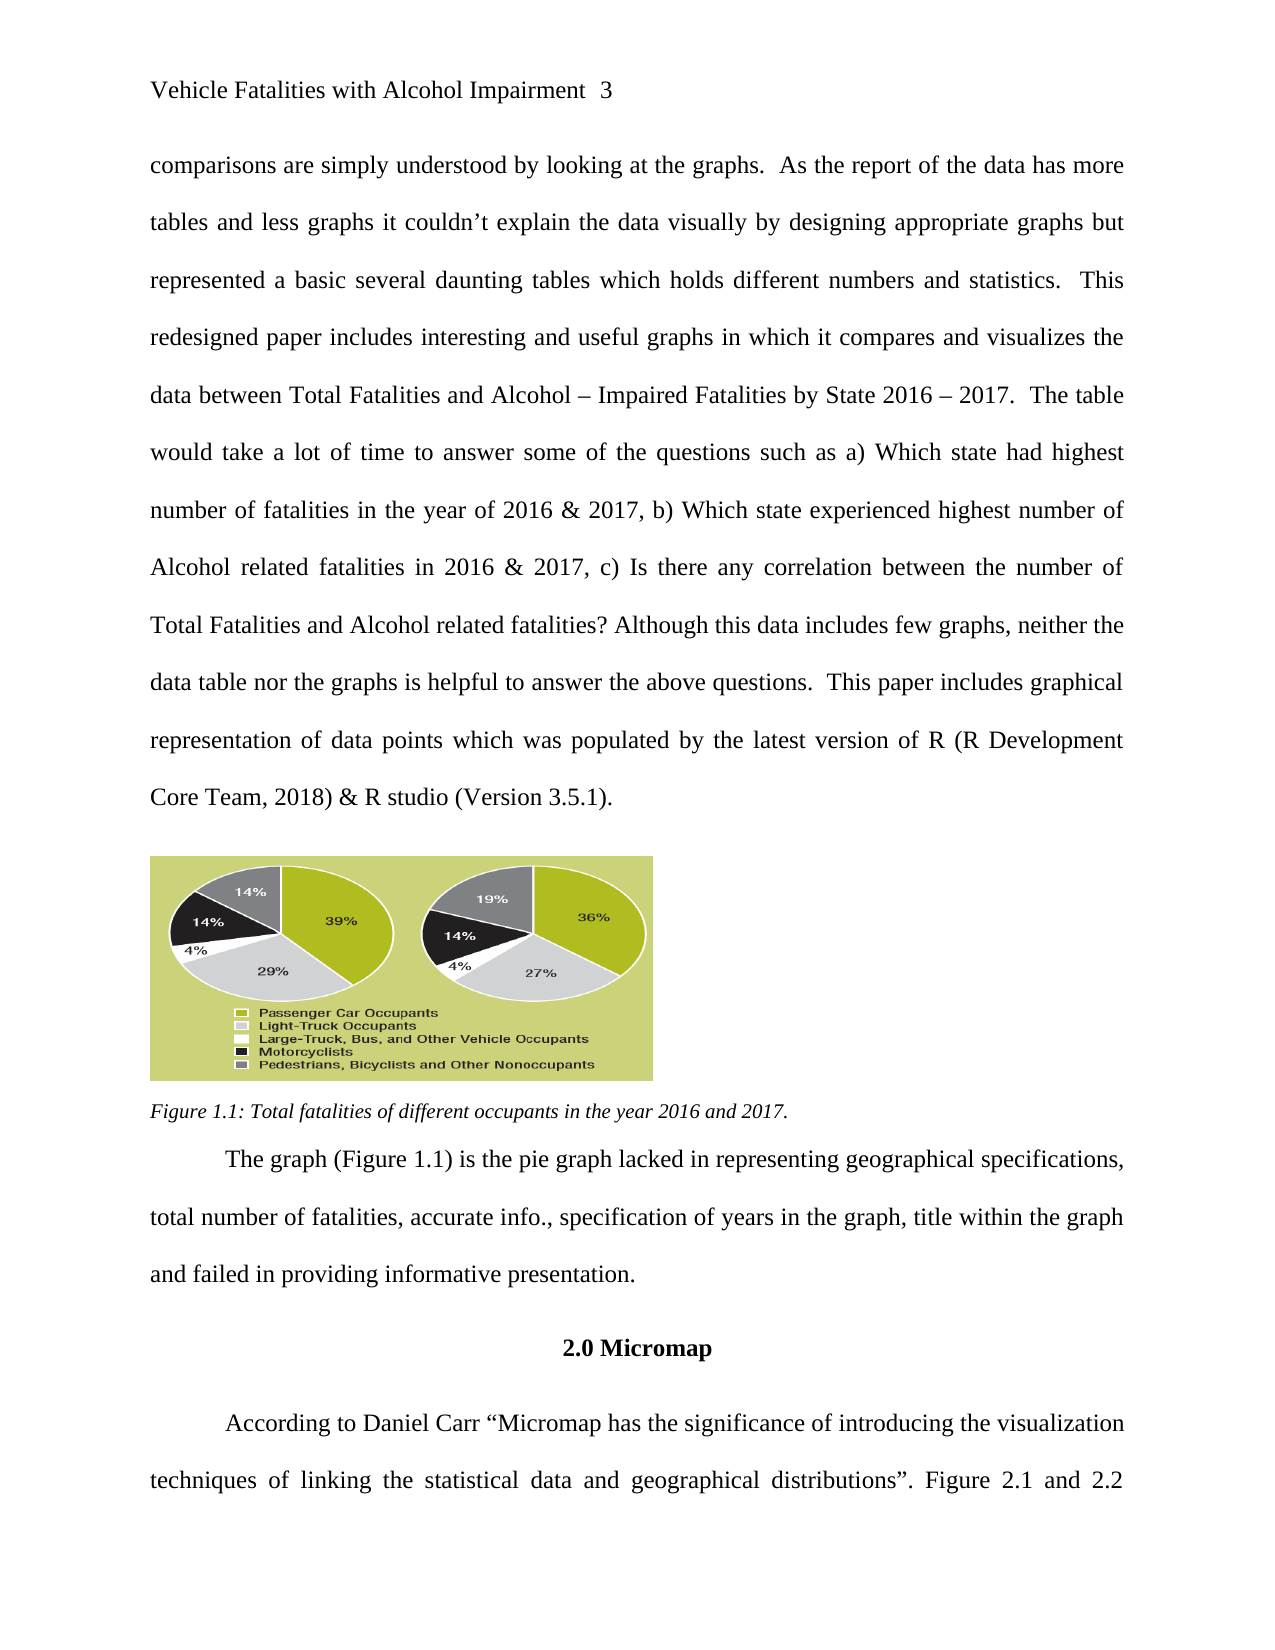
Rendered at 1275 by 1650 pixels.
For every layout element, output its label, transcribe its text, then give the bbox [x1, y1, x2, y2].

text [150, 1408, 1125, 1494]
text Figure 1.1: Total fatalities of different occupants in the year 2016 and 2017. [150, 1099, 1125, 1123]
picture [150, 856, 654, 1081]
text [150, 150, 1125, 811]
text The graph (Figure 1.1) is the pie graph lacked in representing geographical specifications, total number of fatalities, accurate info., specification of years in the graph, title within the graph and failed in providing informative presentation. [150, 1144, 1125, 1288]
list Micromap [150, 1333, 1125, 1362]
